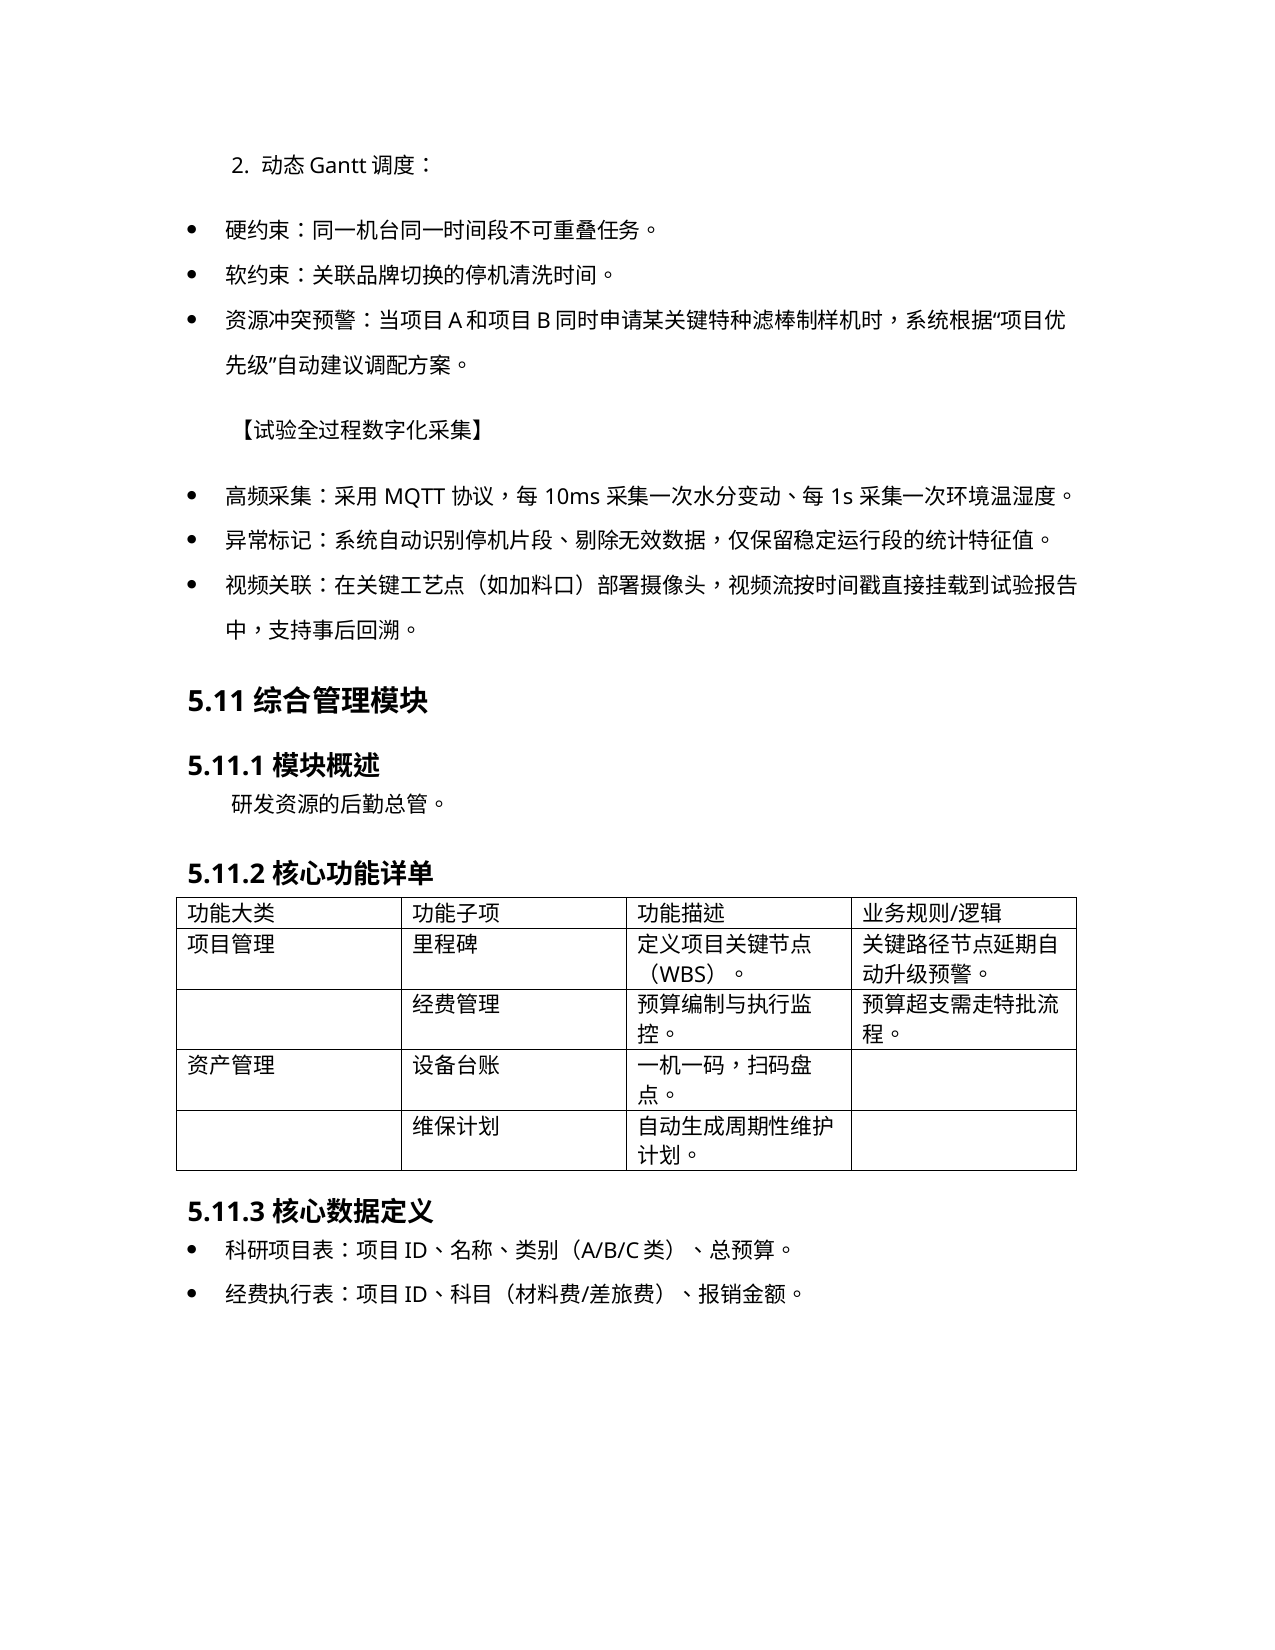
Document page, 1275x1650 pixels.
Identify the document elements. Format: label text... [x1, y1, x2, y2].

table_header 功能大类 [177, 898, 401, 928]
table_header 功能描述 [627, 898, 851, 928]
table_cell 里程碑 [402, 929, 626, 988]
table_cell [852, 1050, 1076, 1110]
subtitle 5.11.3 核心数据定义 [187, 1192, 1087, 1229]
list 软约束：关联品牌切换的停机清洗时间。 [187, 260, 1087, 290]
table_cell 设备台账 [402, 1050, 626, 1110]
table_header 业务规则/逻辑 [852, 898, 1076, 928]
list 经费执行表：项目ID、科目（材料费/差旅费）、报销金额。 [187, 1279, 1087, 1309]
list 科研项目表：项目ID、名称、类别（A/B/C类）、总预算。 [187, 1234, 1087, 1264]
table_cell [177, 990, 401, 1049]
table_cell 关键路径节点延期自动升级预警。 [852, 929, 1076, 988]
subtitle 5.11.1 模块概述 [187, 747, 1087, 783]
table_cell 预算编制与执行监控。 [627, 990, 851, 1049]
text 2. 动态Gantt调度： [187, 150, 1087, 180]
text 研发资源的后勤总管。 [187, 789, 1087, 819]
table_cell 维保计划 [402, 1111, 626, 1170]
list 视频关联：在关键工艺点（如加料口）部署摄像头，视频流按时间戳直接挂载到试验报告中，支持事后回溯。 [187, 570, 1087, 644]
list 硬约束：同一机台同一时间段不可重叠任务。 [187, 216, 1087, 245]
list 资源冲突预警：当项目A和项目B同时申请某关键特种滤棒制样机时，系统根据“项目优先级”自动建议调配方案。 [187, 305, 1087, 379]
table_cell 经费管理 [402, 990, 626, 1049]
table_cell [177, 1111, 401, 1170]
table_cell 定义项目关键节点（WBS）。 [627, 929, 851, 988]
table_cell 预算超支需走特批流程。 [852, 990, 1076, 1049]
text 【试验全过程数字化采集】 [187, 415, 1087, 445]
list 异常标记：系统自动识别停机片段、剔除无效数据，仅保留稳定运行段的统计特征值。 [187, 525, 1087, 555]
table_cell 自动生成周期性维护计划。 [627, 1111, 851, 1170]
subtitle 5.11.2 核心功能详单 [187, 854, 1087, 891]
table_header 功能子项 [402, 898, 626, 928]
table_cell 一机一码，扫码盘点。 [627, 1050, 851, 1110]
table_cell 项目管理 [177, 929, 401, 988]
table_cell 资产管理 [177, 1050, 401, 1110]
table_cell [852, 1111, 1076, 1170]
list 高频采集：采用 MQTT 协议，每 10ms 采集一次水分变动、每 1s 采集一次环境温湿度。 [187, 481, 1087, 510]
subtitle 5.11 综合管理模块 [187, 680, 1087, 720]
